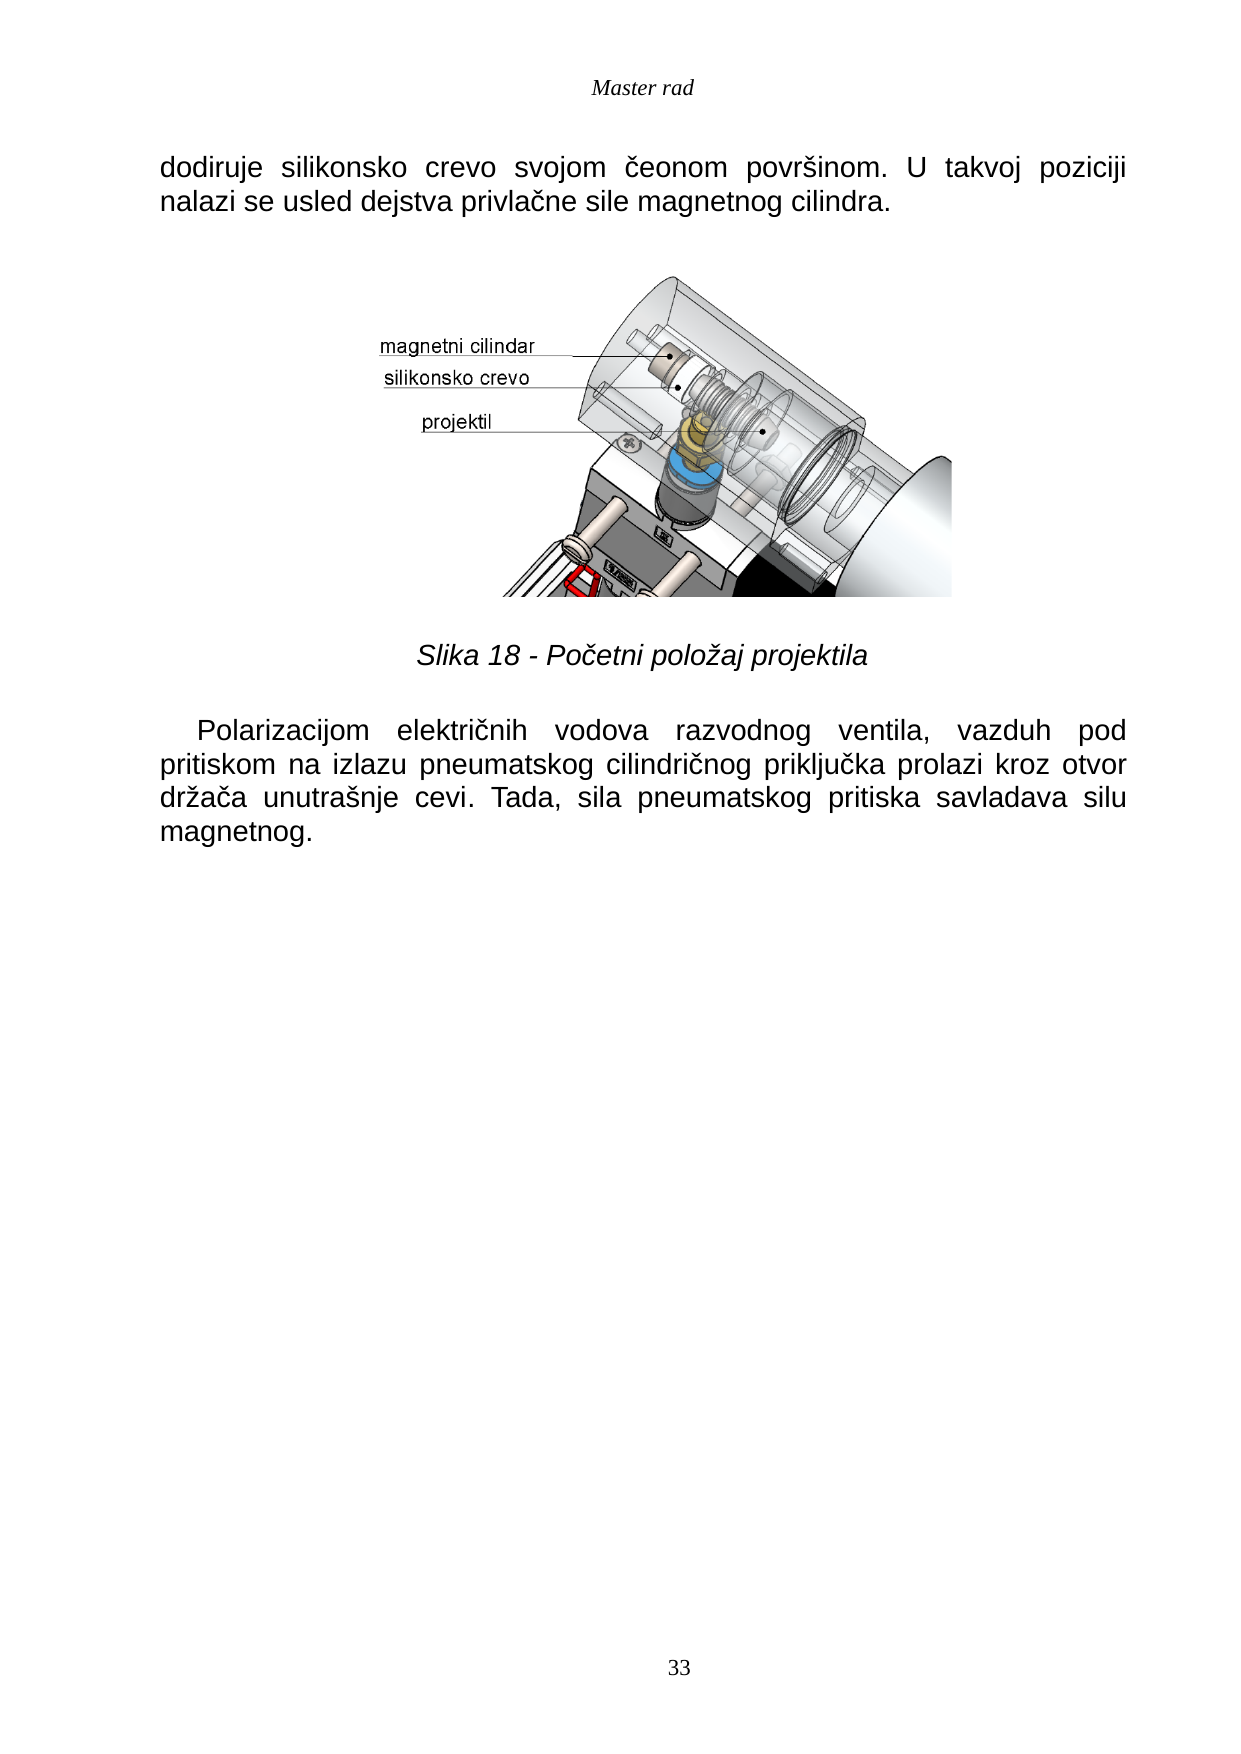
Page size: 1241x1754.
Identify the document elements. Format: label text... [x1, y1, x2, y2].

text Slika 18 - Početni položaj projektila [159, 638, 1128, 671]
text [159, 150, 1128, 217]
text Polarizacijom električnih vodova razvodnog ventila, vazduh pod pritiskom na izlazu pneumatskog cilindričnog priključka prolazi kroz otvor držača unutrašnje cevi. Tada, sila pneumatskog pritiska savladava silu magnetnog. [159, 713, 1128, 847]
picture [373, 258, 952, 597]
